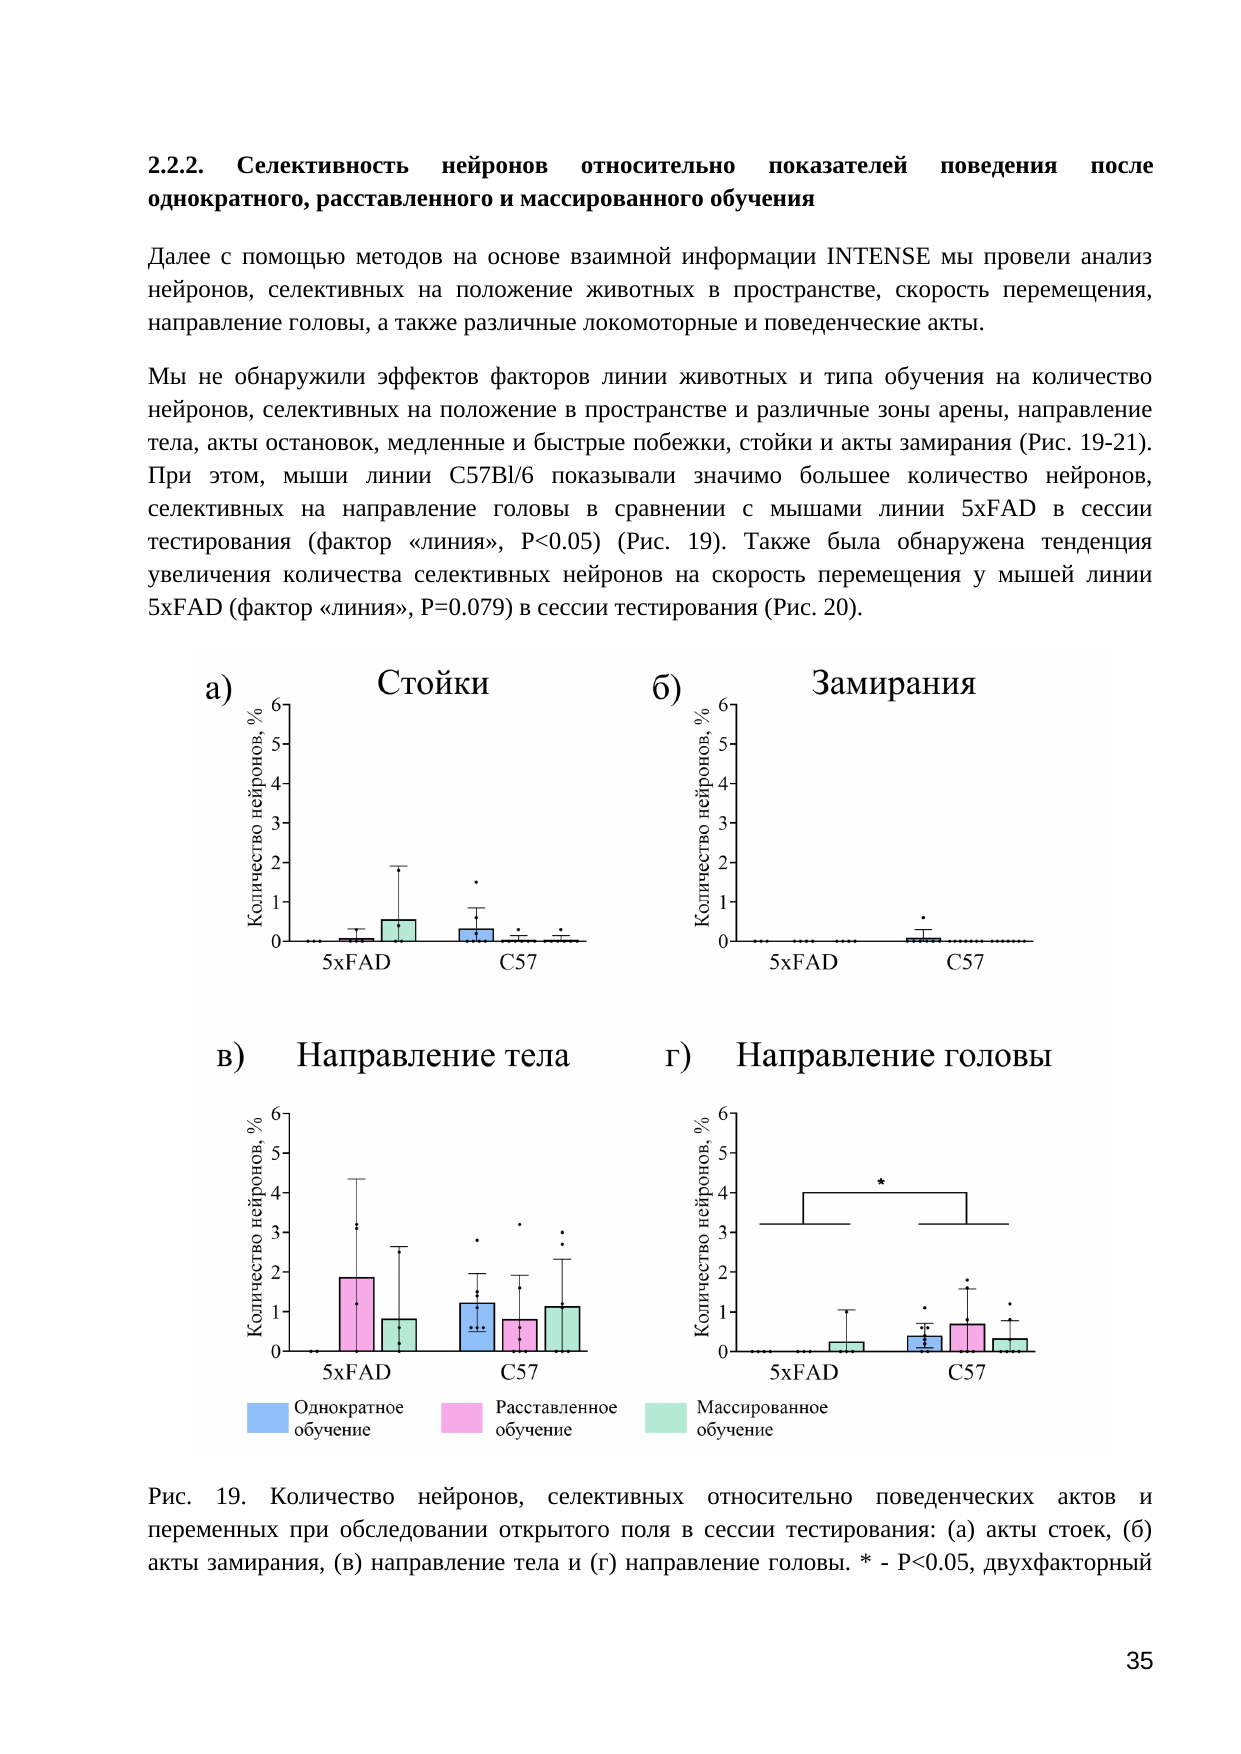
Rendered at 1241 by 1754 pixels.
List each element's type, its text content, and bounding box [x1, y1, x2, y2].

text Далее с помощью методов на основе взаимной информации INTENSE мы провели анализ нейронов, селективных на положение животных в пространстве, скорость перемещения, направление головы, а также различные локомоторные и поведенческие акты. [148, 241, 1153, 336]
picture [188, 646, 1113, 1457]
subtitle 2.2.2. Селективность нейронов относительно показателей поведения после однократного, расставленного и массированного обучения [148, 150, 1153, 212]
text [148, 1481, 1153, 1576]
text Мы не обнаружили эффектов факторов линии животных и типа обучения на количество нейронов, селективных на положение в пространстве и различные зоны арены, направление тела, акты остановок, медленные и быстрые побежки, стойки и акты замирания (Рис. 19-21). При этом, мыши линии C57Bl/6 показывали значимо большее количество нейронов, селективных на направление головы в сравнении с мышами линии 5xFAD в сессии тестирования (фактор «линия», P<0.05) (Рис. 19). Также была обнаружена тенденция увеличения количества селективных нейронов на скорость перемещения у мышей линии 5xFAD (фактор «линия», P=0.079) в сессии тестирования (Рис. 20). [148, 361, 1153, 621]
